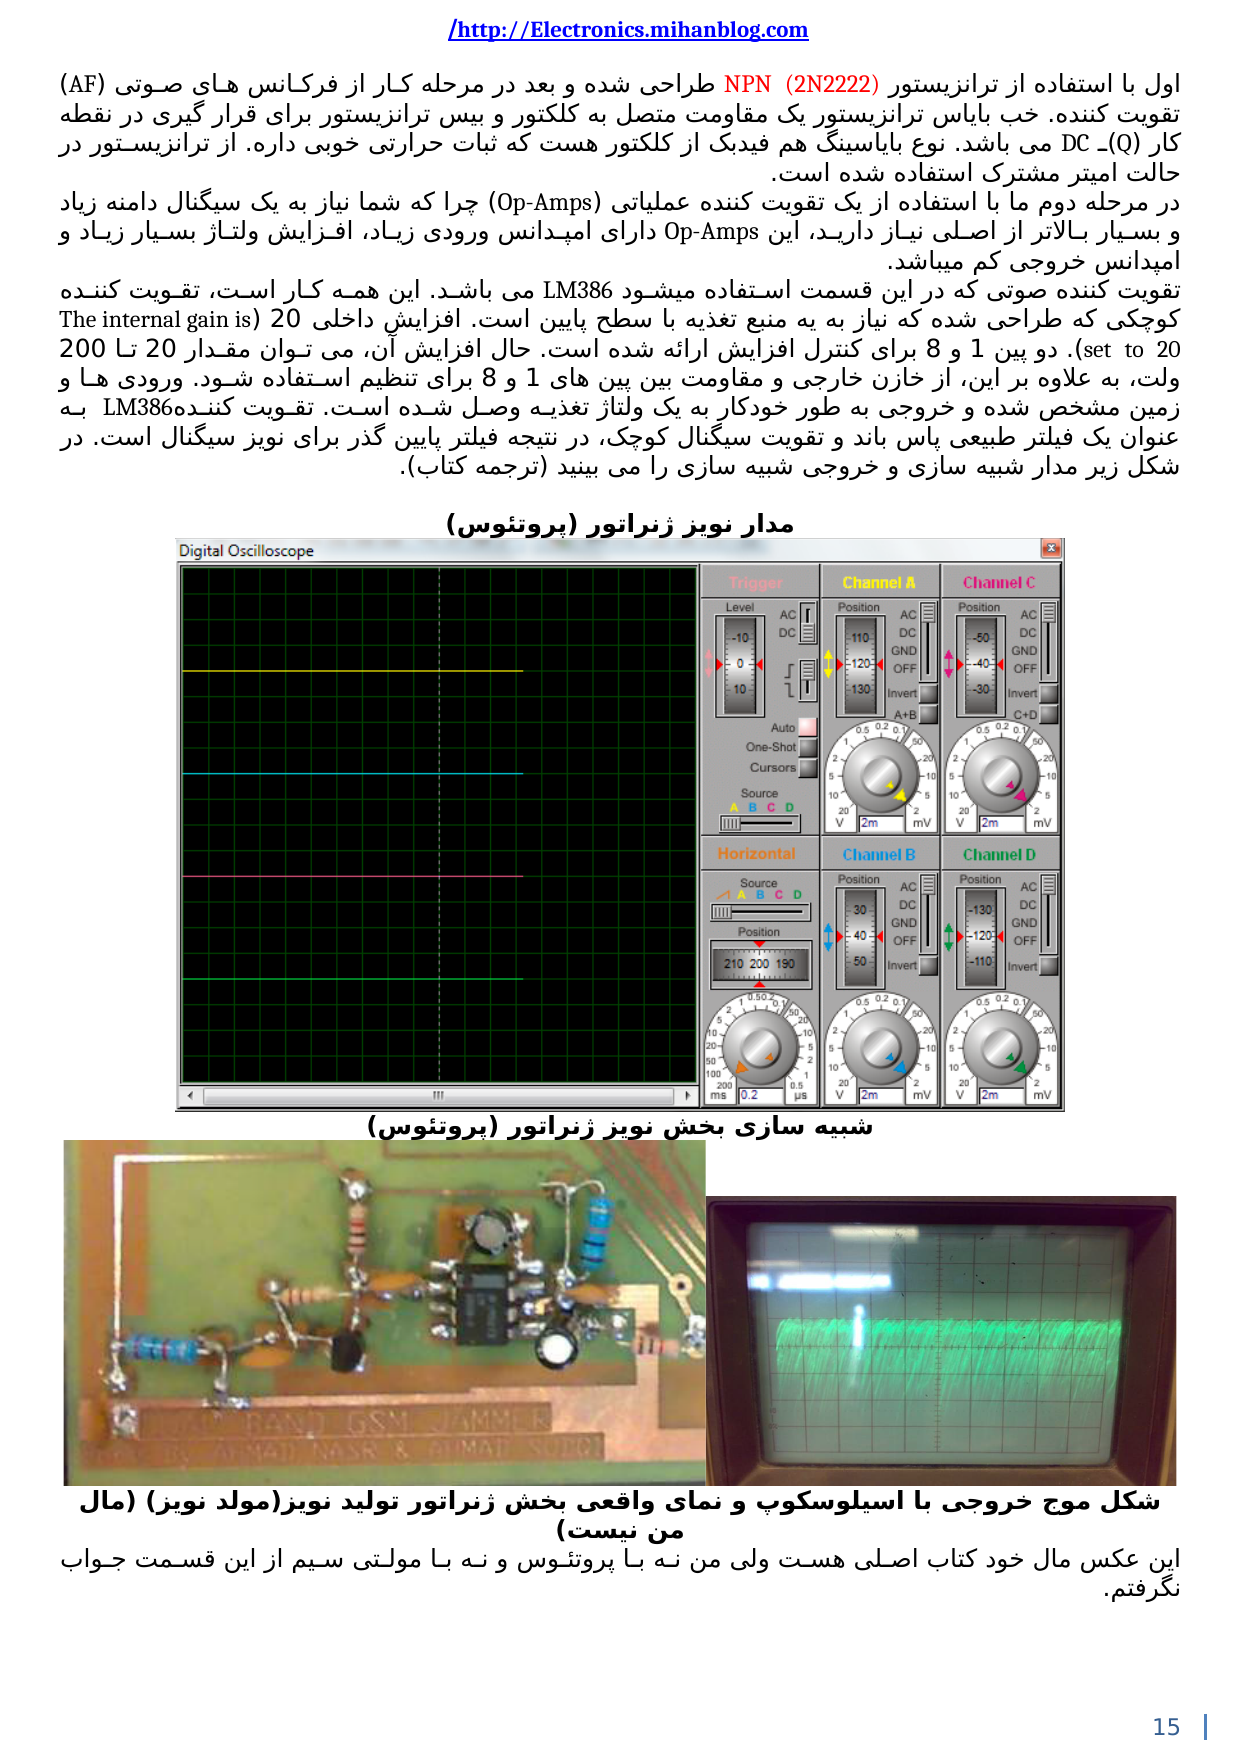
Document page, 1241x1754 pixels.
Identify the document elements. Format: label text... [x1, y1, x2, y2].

picture [175, 538, 1065, 1112]
text شکل موج خروجی با اسیلوسکوپ و نمای واقعی بخش ژنراتور تولید نویز(مولد نویز) (مال من نیست) [59, 1486, 1181, 1544]
text مدار نویز ژنراتور (پروتئوس) [59, 509, 1181, 538]
text این عکس مال خود کتاب اصلی هست ولی من نه با پروتئوس و نه با مولتی سیم از این قسمت جواب نگرفتم. [59, 1544, 1181, 1603]
text شبیه سازی بخش نویز ژنراتور (پروتئوس) [59, 1111, 1181, 1141]
text در مرحله دوم ما با استفاده از یک تقویت کننده عملیاتی (Op-Amps) چرا که شما نیاز به یک سیگنال دامنه زیاد و بسیار بالاتر از اصلی نیاز دارید، این Op-Amps دارای امپدانس ورودی زیاد، افزایش ولتاژ بسیار زیاد و امپدانس خروجی کم میباشد. [59, 187, 1181, 275]
text اول با استفاده از ترانزیستور NPN (2N2222) طراحی شده و بعد در مرحله کار از فرکانس های صوتی (AF) تقویت کننده. خب بایاس ترانزیستور یک مقاومت متصل به کلکتور و بیس ترانزیستور برای قرار گیری در نقطه کار (Q) DC می باشد. نوع بایاسینگ هم فیدبک از کلکتور هست که ثبات حرارتی خوبی داره. از ترانزیستور در حالت امیتر مشترک استفاده شده است. [59, 70, 1181, 187]
text تقویت کننده صوتی که در این قسمت استفاده میشود LM386 می باشد. این همه کار است، تقویت کننده کوچکی که طراحی شده که نیاز به یه منبع تغذیه با سطح پایین است. افزایش داخلی 20 (The internal gain is set to 20). دو پین 1 و 8 برای کنترل افزایش ارائه شده است. حال افزایش آن، می توان مقدار 20 تا 200 ولت، به علاوه بر این، از خازن خارجی و مقاومت بین پین های 1 و 8 برای تنظیم استفاده شود. ورودی ها و زمین مشخص شده و خروجی به طور خودکار به یک ولتاژ تغذیه وصل شده است. تقویت کنندهLM386 به عنوان یک فیلتر طبیعی پاس باند و تقویت سیگنال کوچک، در نتیجه فیلتر پایین گذر برای نویز سیگنال است. در شکل زیر مدار شبیه سازی و خروجی شبیه سازی را می بینید (ترجمه کتاب). [59, 275, 1181, 480]
